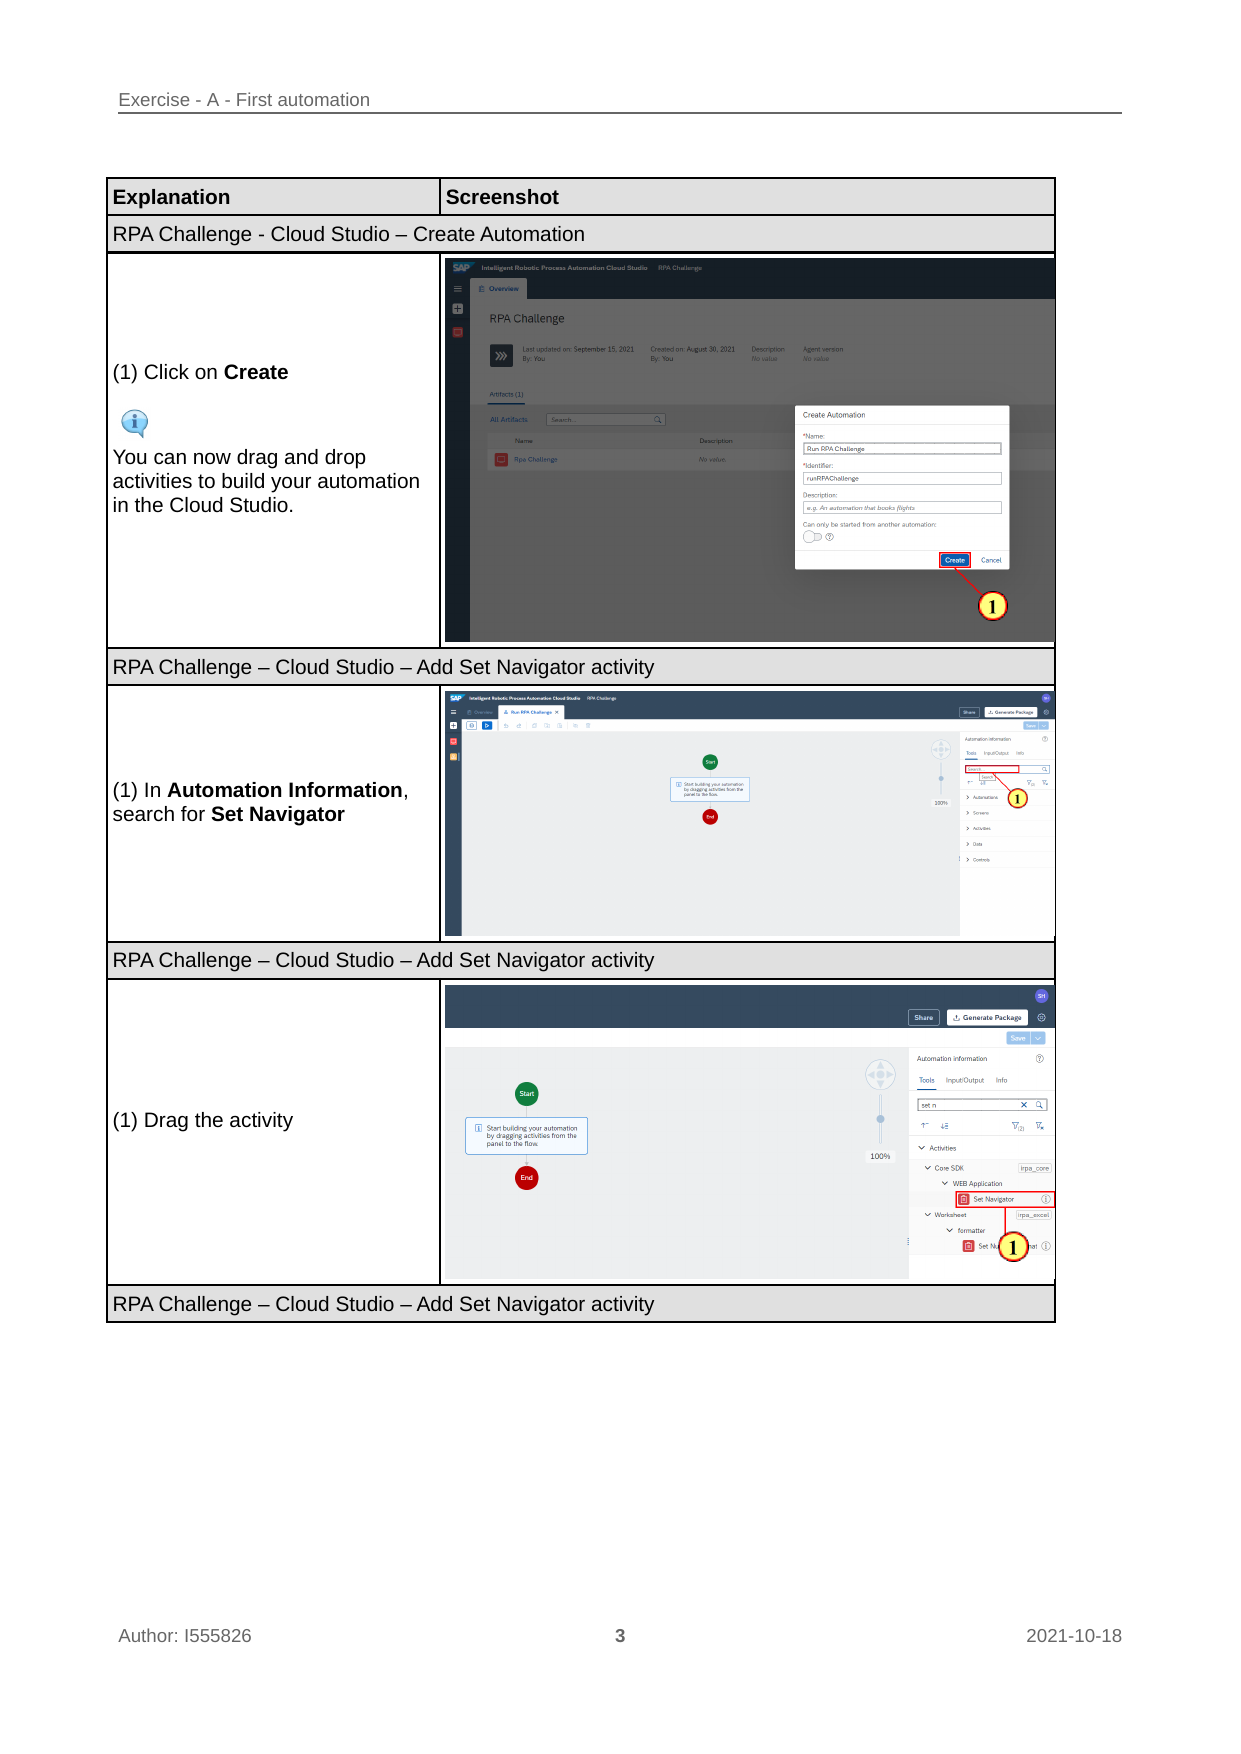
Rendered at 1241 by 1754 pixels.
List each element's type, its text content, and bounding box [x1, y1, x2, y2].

table_cell (1) In Automation Information, search for Set Navigator [108, 686, 439, 941]
table_cell RPA Challenge – Cloud Studio – Add Set Navigator activity [108, 943, 1054, 978]
table_cell RPA Challenge - Cloud Studio – Create Automation [108, 216, 1054, 251]
table_cell RPA Challenge – Cloud Studio – Add Set Navigator activity [108, 1286, 1054, 1321]
table_header Screenshot [441, 179, 1054, 214]
table_cell [441, 980, 1054, 1284]
picture [445, 258, 1055, 642]
picture [445, 691, 1055, 936]
picture [445, 985, 1055, 1279]
picture [118, 407, 151, 441]
table_cell (1) Drag the activity [108, 980, 439, 1284]
table_cell [441, 254, 1054, 647]
table_cell [441, 686, 1054, 941]
table_cell RPA Challenge – Cloud Studio – Add Set Navigator activity [108, 649, 1054, 684]
table_header Explanation [108, 179, 439, 214]
table_cell (1) Click on Create You can now drag and drop activities to build your automation in the Cloud Studio. [108, 254, 439, 647]
